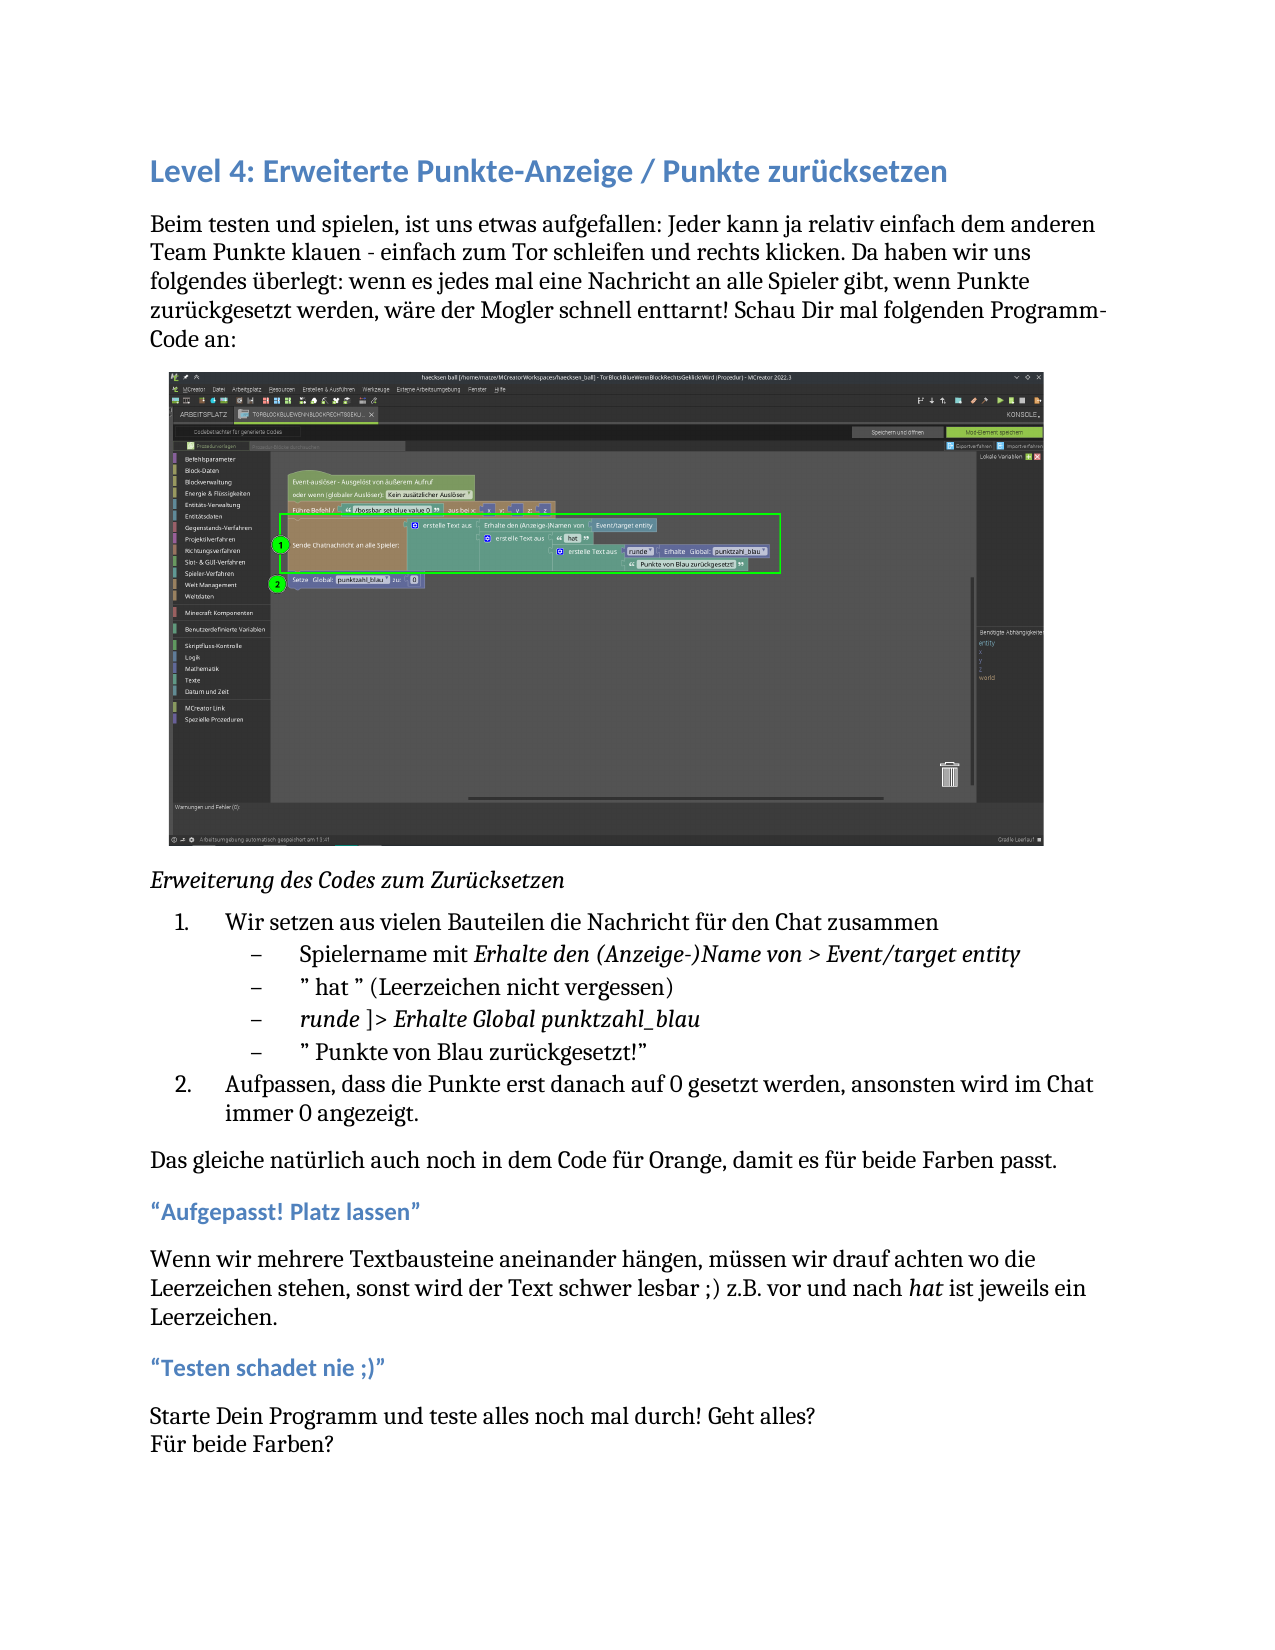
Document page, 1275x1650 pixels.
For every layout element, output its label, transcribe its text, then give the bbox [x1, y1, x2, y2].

text Beim testen und spielen, ist uns etwas aufgefallen: Jeder kann ja relativ einfach dem anderen Team Punkte klauen - einfach zum Tor schleifen und rechts klicken. Da haben wir uns folgendes überlegt: wenn es jedes mal eine Nachricht an alle Spieler gibt, wenn Punkte zurückgesetzt werden, wäre der Mogler schnell enttarnt! Schau Dir mal folgenden Programm-Code an: [150, 209, 1125, 353]
subtitle Level 4: Erweiterte Punkte-Anzeige / Punkte zurücksetzen [150, 150, 1125, 191]
list Aufpassen, dass die Punkte erst danach auf 0 gesetzt werden, ansonsten wird im Chat immer 0 angezeigt. [175, 1070, 1125, 1128]
list runde ]> Erhalte Global punktzahl_blau [250, 1005, 1125, 1034]
text Wenn wir mehrere Textbausteine aneinander hängen, müssen wir drauf achten wo die Leerzeichen stehen, sonst wird der Text schwer lesbar ;) z.B. vor und nach hat ist jeweils ein Leerzeichen. [150, 1245, 1125, 1331]
list Wir setzen aus vielen Bauteilen die Nachricht für den Chat zusammen [175, 908, 1125, 936]
text Starte Dein Programm und teste alles noch mal durch! Geht alles? Für beide Farben? [150, 1402, 1125, 1459]
picture [168, 372, 1044, 846]
list Spielername mit Erhalte den (Anzeige-)Name von > Event/target entity [250, 940, 1125, 969]
subtitle “Aufgepasst! Platz lassen” [150, 1196, 1125, 1226]
subtitle “Testen schadet nie ;)” [150, 1352, 1125, 1383]
list ” Punkte von Blau zurückgesetzt!” [250, 1038, 1125, 1066]
text Erweiterung des Codes zum Zurücksetzen [150, 866, 1125, 895]
list ” hat ” (Leerzeichen nicht vergessen) [250, 973, 1125, 1001]
text Das gleiche natürlich auch noch in dem Code für Orange, damit es für beide Farben passt. [150, 1146, 1125, 1175]
